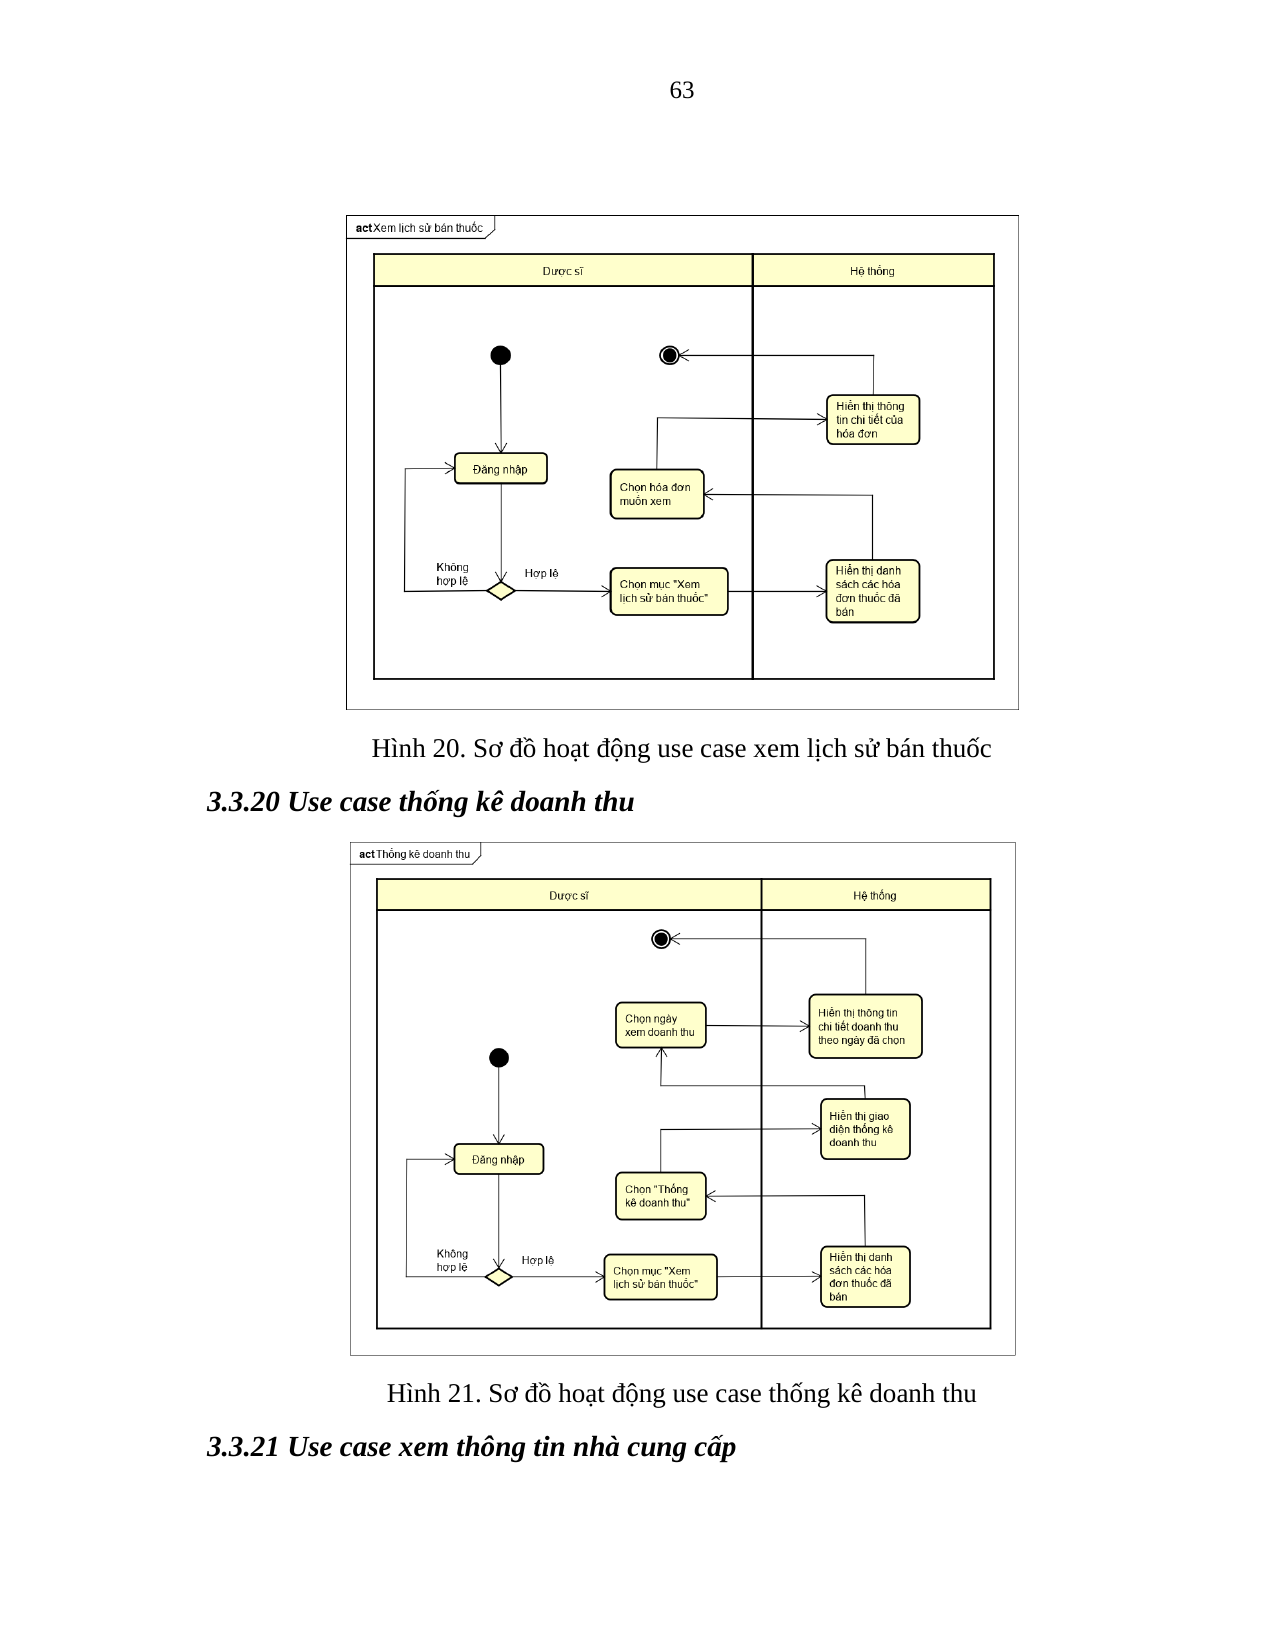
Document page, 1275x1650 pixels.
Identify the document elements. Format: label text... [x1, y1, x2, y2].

picture [337, 206, 1027, 718]
text 3.3.20 Use case thống kê doanh thu [207, 784, 1157, 817]
text Hình 20. Sơ đồ hoạt động use case xem lịch sử bán thuốc [207, 732, 1157, 763]
text Hình 21. Sơ đồ hoạt động use case thống kê doanh thu [207, 1377, 1157, 1408]
picture [341, 834, 1023, 1363]
text 3.3.21 Use case xem thông tin nhà cung cấp [207, 1429, 1157, 1462]
